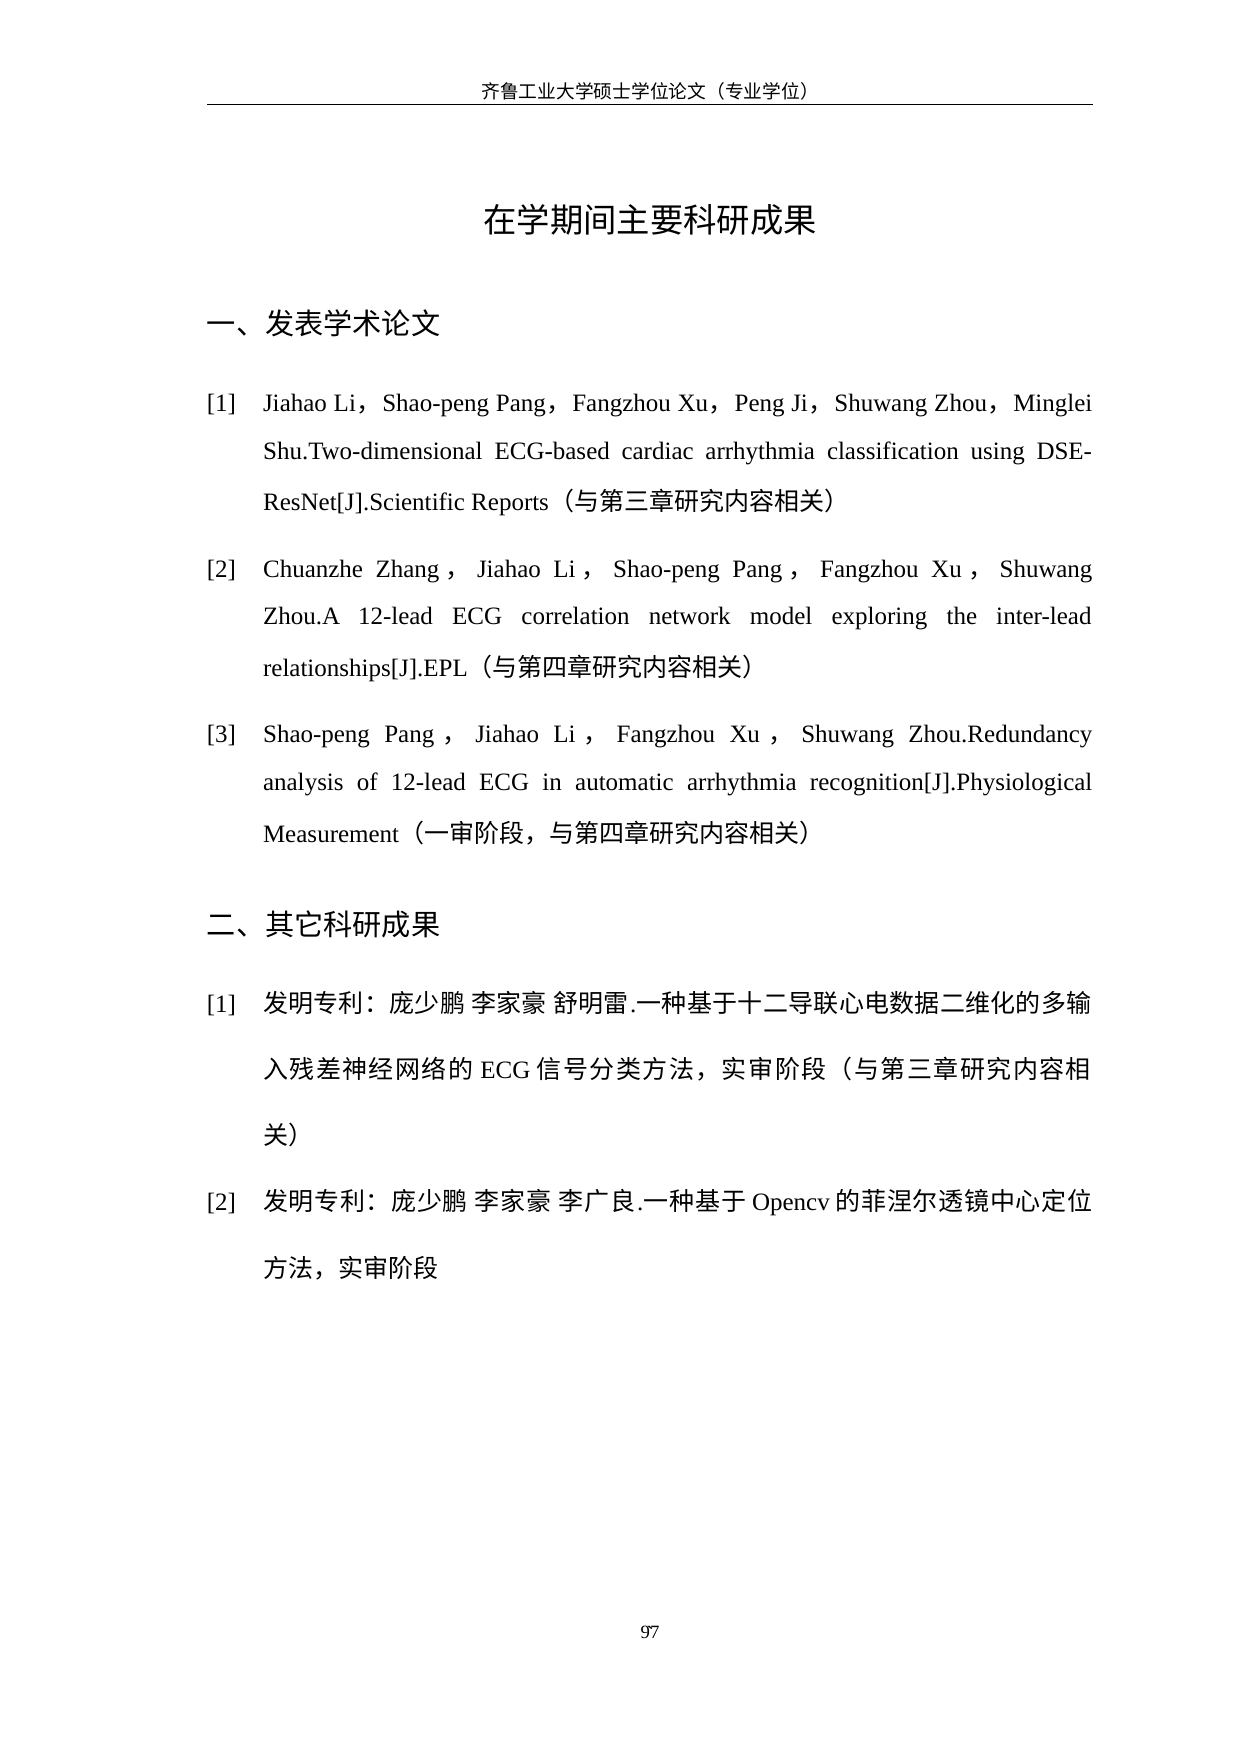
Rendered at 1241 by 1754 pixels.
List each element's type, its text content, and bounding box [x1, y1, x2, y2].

list Chuanzhe Zhang，Jiahao Li，Shao-peng Pang，Fangzhou Xu，Shuwang Zhou.A 12-lead ECG correlation network model exploring the inter-lead relationships[J].EPL（与第四章研究内容相关） [207, 533, 1093, 699]
text 二、其它科研成果 [207, 889, 1093, 956]
text 一、发表学术论文 [207, 289, 1093, 355]
list 发明专利：庞少鹏 李家豪 舒明雷.一种基于十二导联心电数据二维化的多输入残差神经网络的ECG信号分类方法，实审阶段（与第三章研究内容相关） [207, 968, 1093, 1167]
list Shao-peng Pang，Jiahao Li，Fangzhou Xu，Shuwang Zhou.Redundancy analysis of 12-lead ECG in automatic arrhythmia recognition[J].Physiological Measurement（一审阶段，与第四章研究内容相关） [207, 699, 1093, 864]
list Jiahao Li，Shao-peng Pang，Fangzhou Xu，Peng Ji，Shuwang Zhou，Minglei Shu.Two-dimensional ECG-based cardiac arrhythmia classification using DSE-ResNet[J].Scientific Reports（与第三章研究内容相关） [207, 367, 1093, 533]
text 在学期间主要科研成果 [207, 185, 1093, 251]
list 发明专利：庞少鹏 李家豪 李广良.一种基于Opencv的菲涅尔透镜中心定位方法，实审阶段 [207, 1167, 1093, 1299]
